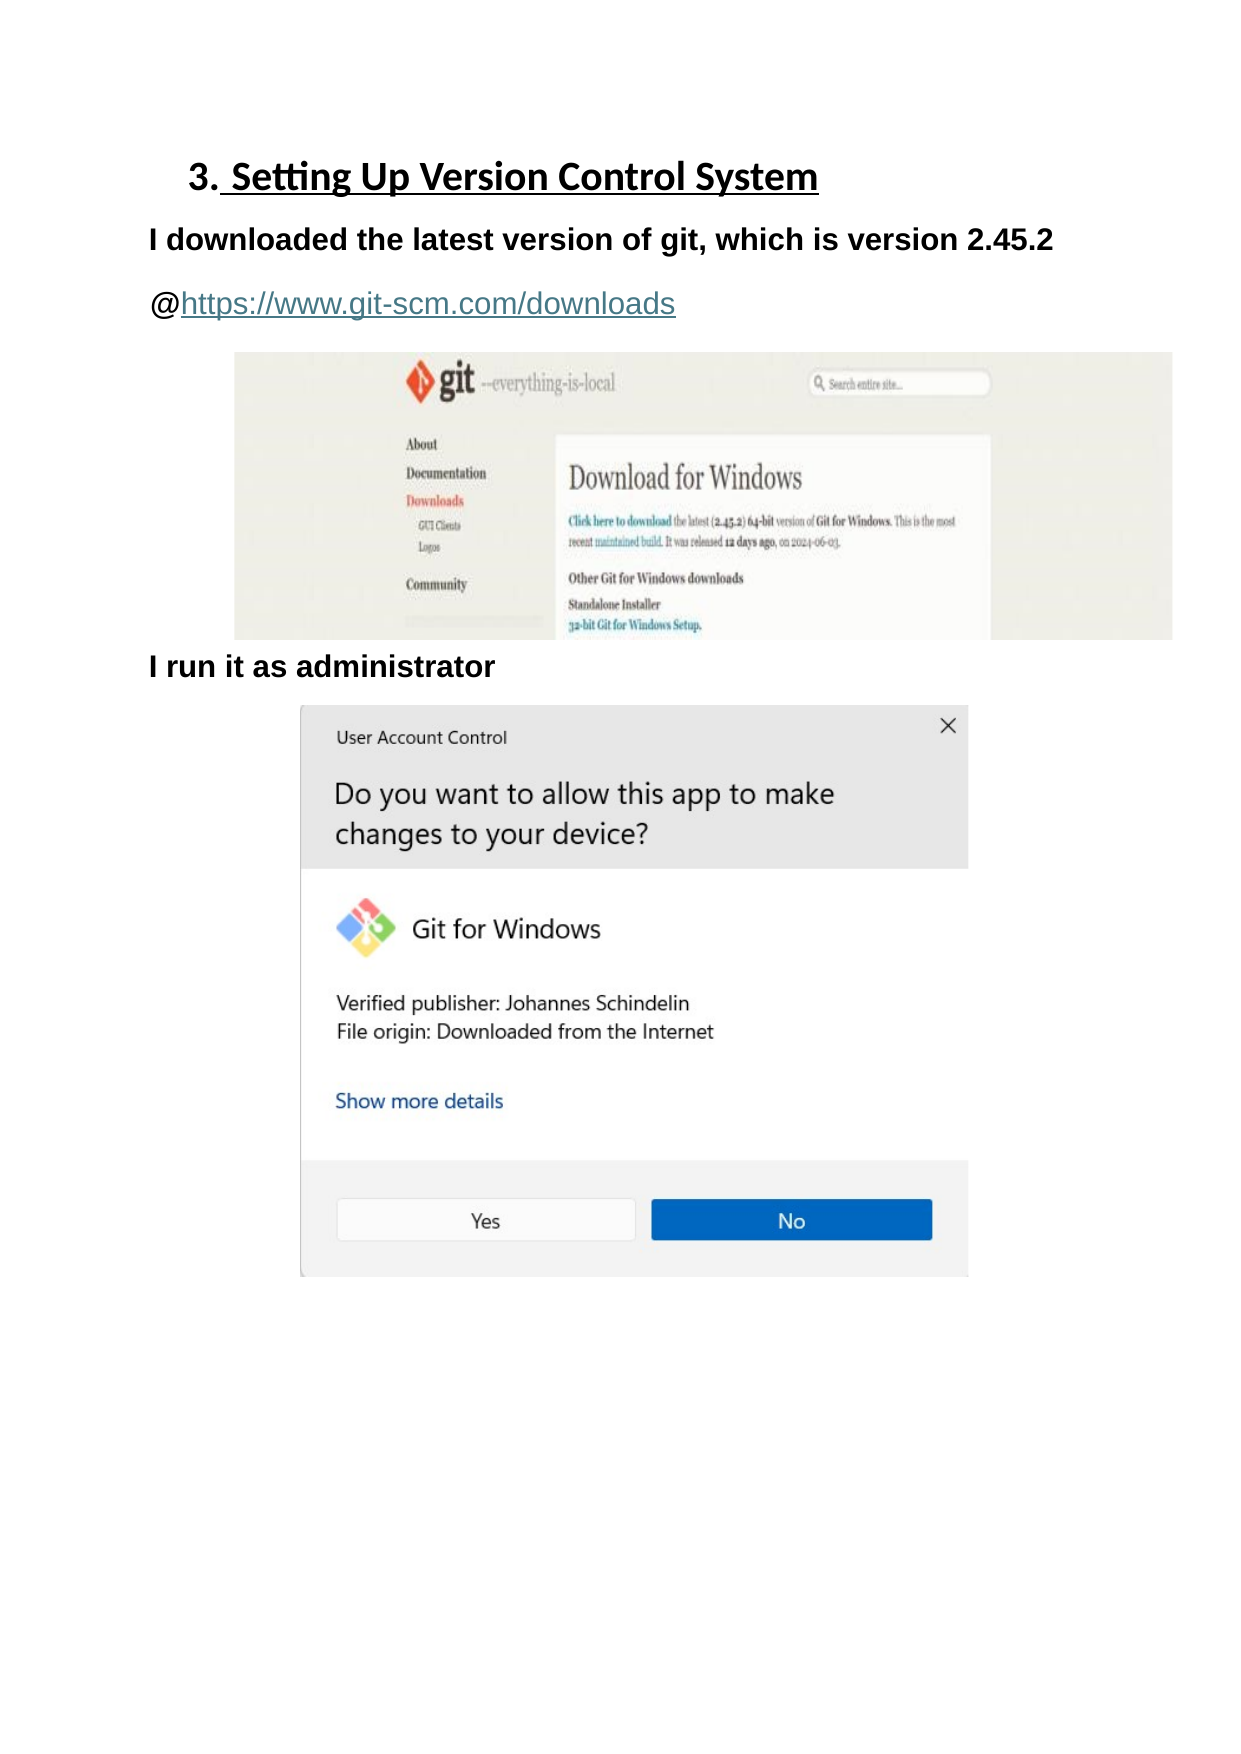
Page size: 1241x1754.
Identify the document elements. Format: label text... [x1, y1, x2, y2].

subtitle I run it as administrator [148, 648, 1139, 684]
subtitle I downloaded the latest version of git, which is version 2.45.2 [148, 221, 1139, 257]
text 3. Setting Up Version Control System [187, 150, 1177, 201]
picture [300, 705, 969, 1277]
text @https://www.git-scm.com/downloads [150, 285, 1177, 321]
picture [234, 352, 1175, 640]
